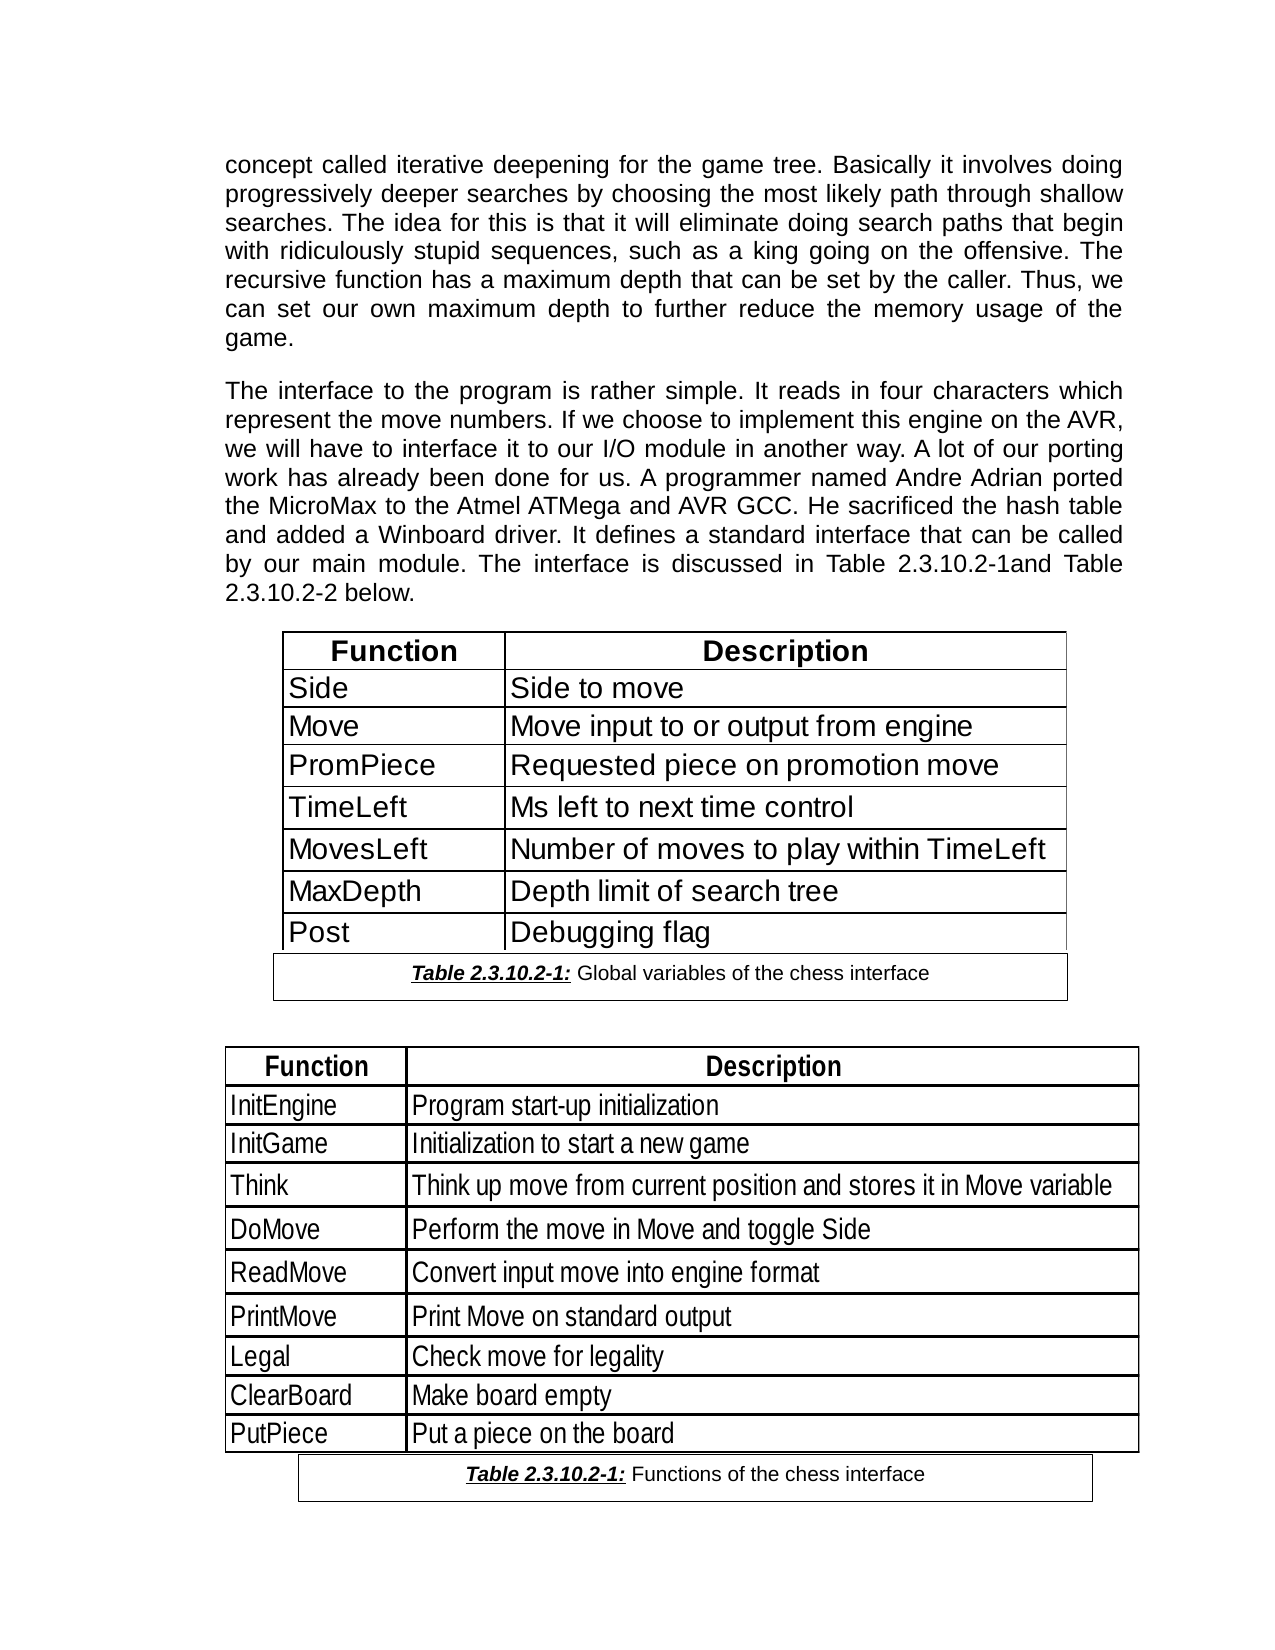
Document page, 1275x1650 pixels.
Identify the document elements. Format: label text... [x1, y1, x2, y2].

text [225, 150, 1125, 351]
text The interface to the program is rather simple. It reads in four characters which represent the move numbers. If we choose to implement this engine on the AVR, we will have to interface it to our I/O module in another way. A lot of our porting work has already been done for us. A programmer named Andre Adrian ported the MicroMax to the Atmel ATMega and AVR GCC. He sacrificed the hash table and added a Winboard driver. It defines a standard interface that can be called by our main module. The interface is discussed in Table 2.3.10.2-1and Table 2.3.10.2-2 below. [225, 376, 1125, 606]
